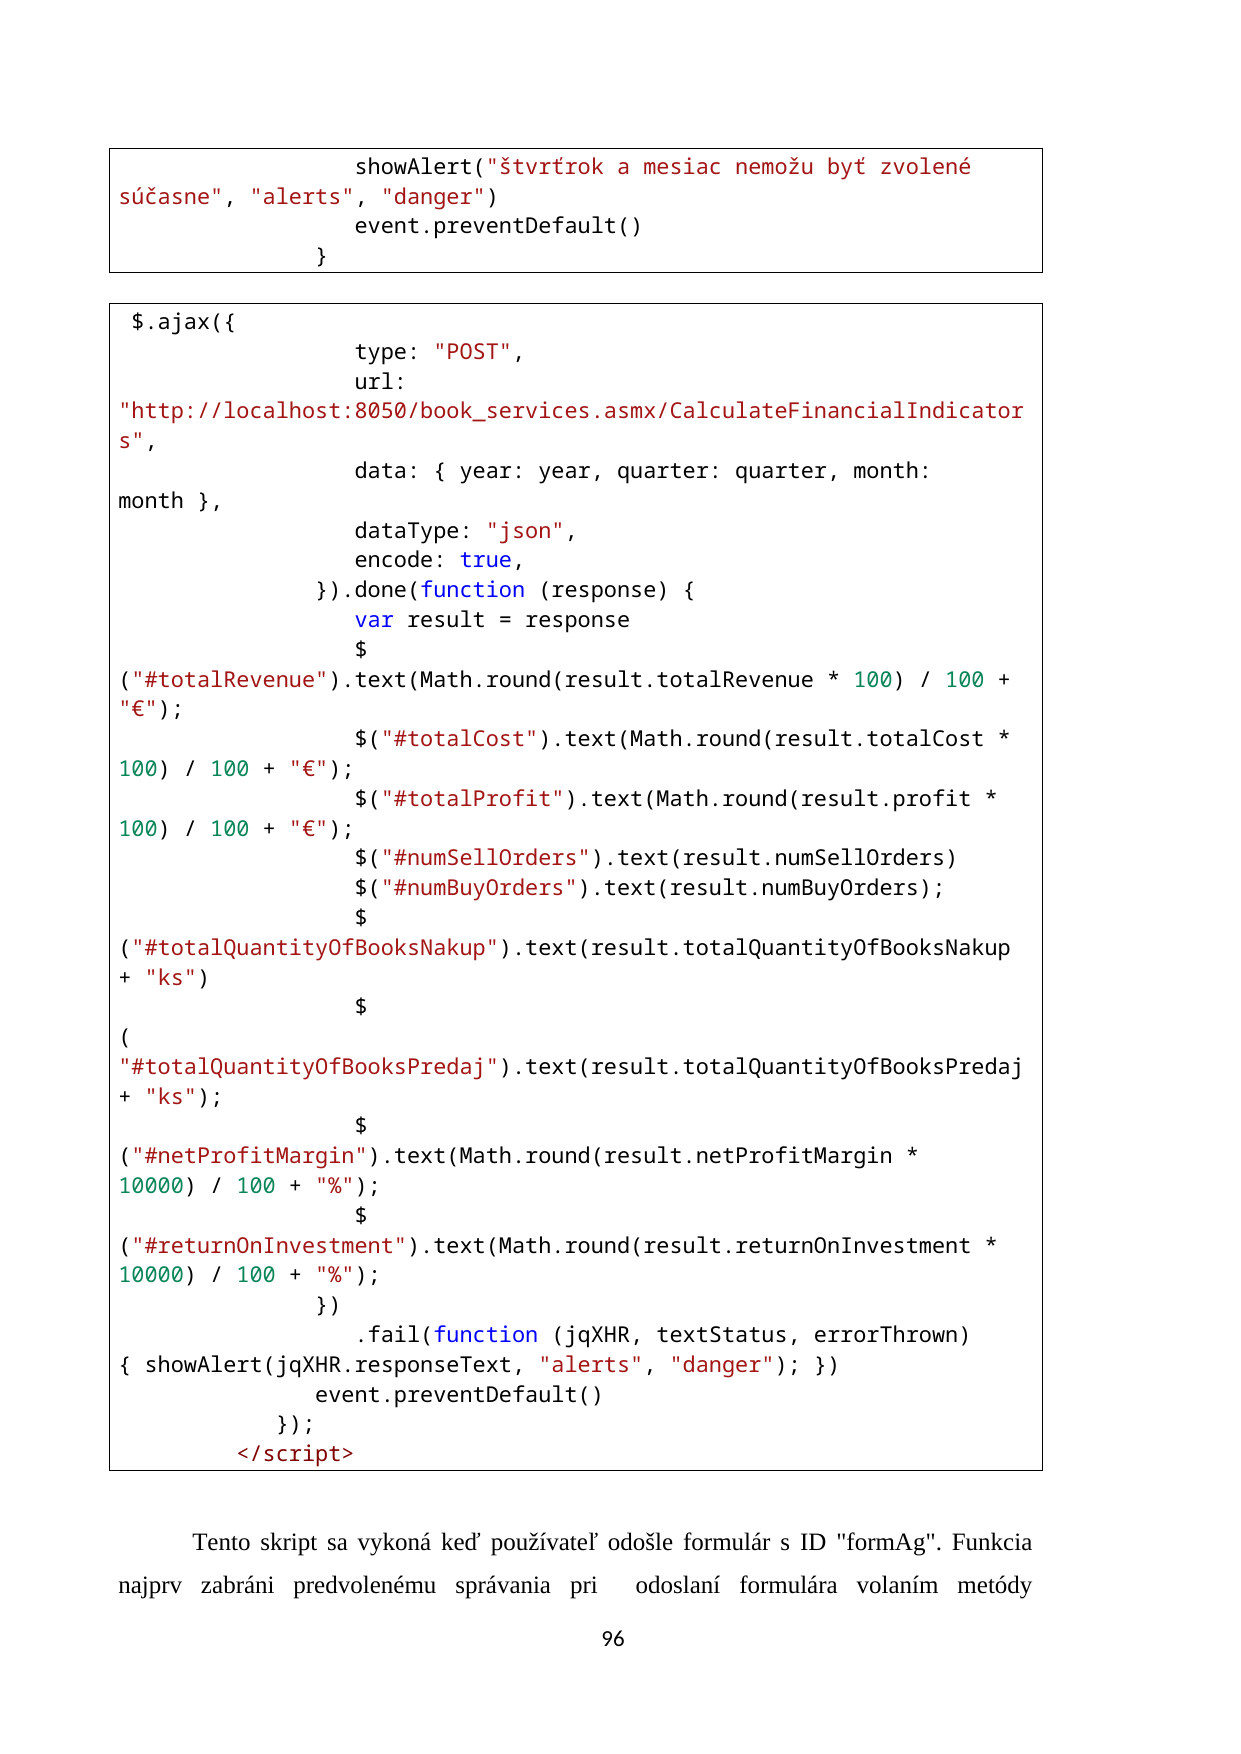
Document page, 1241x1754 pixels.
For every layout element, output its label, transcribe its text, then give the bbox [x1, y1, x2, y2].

text url: "http://localhost:8050/book_services.asmx/CalculateFinancialIndicators", [118, 366, 1033, 455]
text $.ajax({ [110, 304, 1042, 336]
text showAlert("štvrťrok a mesiac nemožu byť zvolené súčasne", "alerts", "danger") [110, 149, 1042, 210]
text $("#returnOnInvestment").text(Math.round(result.returnOnInvestment * 10000) / 100 + "%"); [118, 1200, 1033, 1289]
text var result = response [118, 604, 1033, 634]
text $("#totalRevenue").text(Math.round(result.totalRevenue * 100) / 100 + "€"); [118, 634, 1033, 723]
text event.preventDefault() [118, 1378, 1033, 1408]
text encode: true, [118, 544, 1033, 574]
text dataType: "json", [118, 514, 1033, 544]
text } [110, 237, 1042, 272]
text $("#numBuyOrders").text(result.numBuyOrders); [118, 872, 1033, 902]
text $("#totalProfit").text(Math.round(result.profit * 100) / 100 + "€"); [118, 783, 1033, 842]
text $("#totalQuantityOfBooksNakup").text(result.totalQuantityOfBooksNakup + "ks") [118, 902, 1033, 991]
text $("#totalCost").text(Math.round(result.totalCost * 100) / 100 + "€"); [118, 723, 1033, 783]
text data: { year: year, quarter: quarter, month: month }, [118, 455, 1033, 514]
text $("#netProfitMargin").text(Math.round(result.netProfitMargin * 10000) / 100 + "%"); [118, 1110, 1033, 1200]
text $("#numSellOrders").text(result.numSellOrders) [118, 842, 1033, 872]
text }); [118, 1408, 1033, 1435]
text type: "POST", [118, 336, 1033, 366]
text $("#totalQuantityOfBooksPredaj").text(result.totalQuantityOfBooksPredaj + "ks"); [118, 991, 1033, 1110]
text }).done(function (response) { [118, 574, 1033, 604]
text .fail(function (jqXHR, textStatus, errorThrown) { showAlert(jqXHR.responseText, "alerts", "danger"); }) [118, 1319, 1033, 1378]
text event.preventDefault() [118, 210, 1033, 237]
text </script> [110, 1435, 1042, 1470]
text }) [118, 1289, 1033, 1319]
